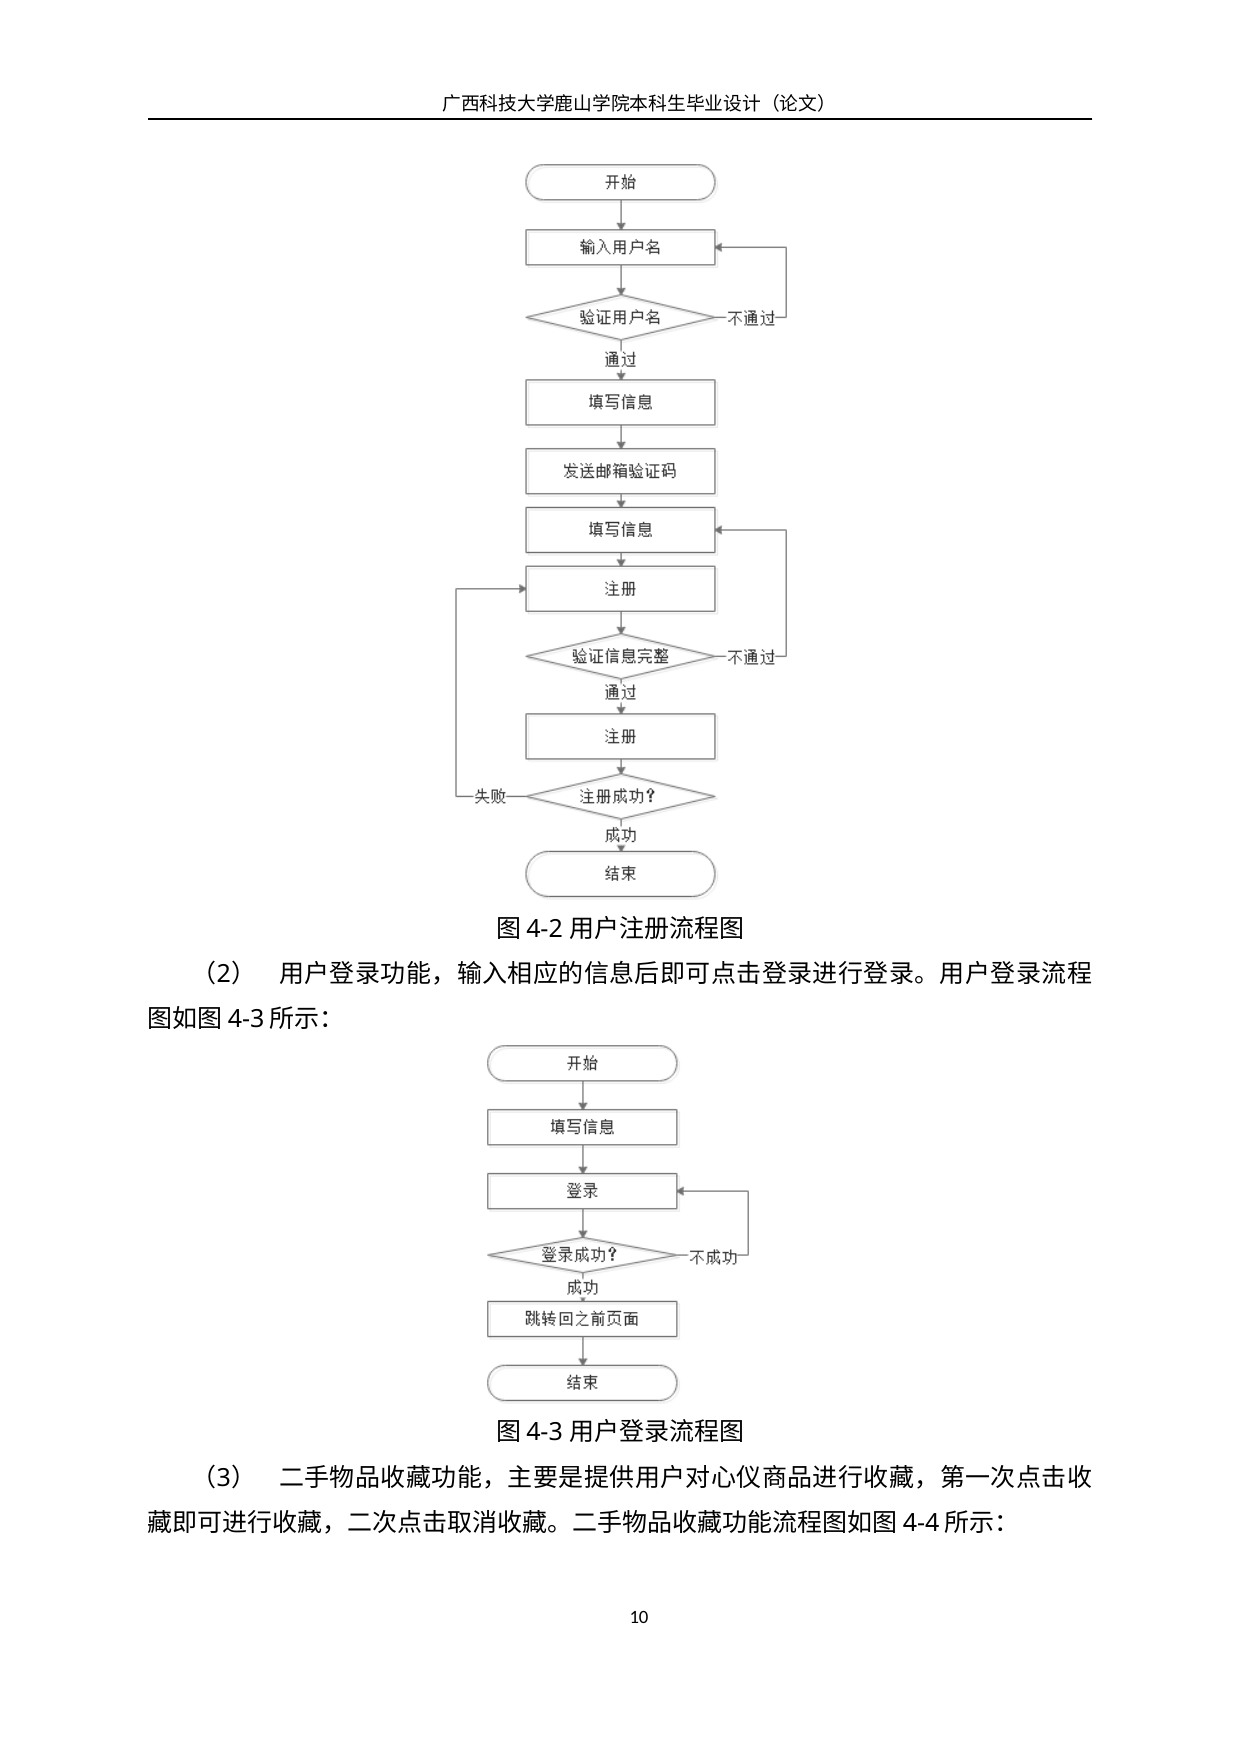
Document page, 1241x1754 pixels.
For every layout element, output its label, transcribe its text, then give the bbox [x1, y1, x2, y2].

list 二手物品收藏功能，主要是提供用户对心仪商品进行收藏，第一次点击收藏即可进行收藏，二次点击取消收藏。二手物品收藏功能流程图如图4-4所示： [148, 1457, 1092, 1539]
picture [486, 1044, 754, 1405]
list 用户登录功能，输入相应的信息后即可点击登录进行登录。用户登录流程图如图4-3所示： [148, 953, 1092, 1035]
text 图4-3 用户登录流程图 [148, 1412, 1092, 1448]
text 图4-2 用户注册流程图 [148, 908, 1092, 944]
picture [448, 163, 792, 901]
